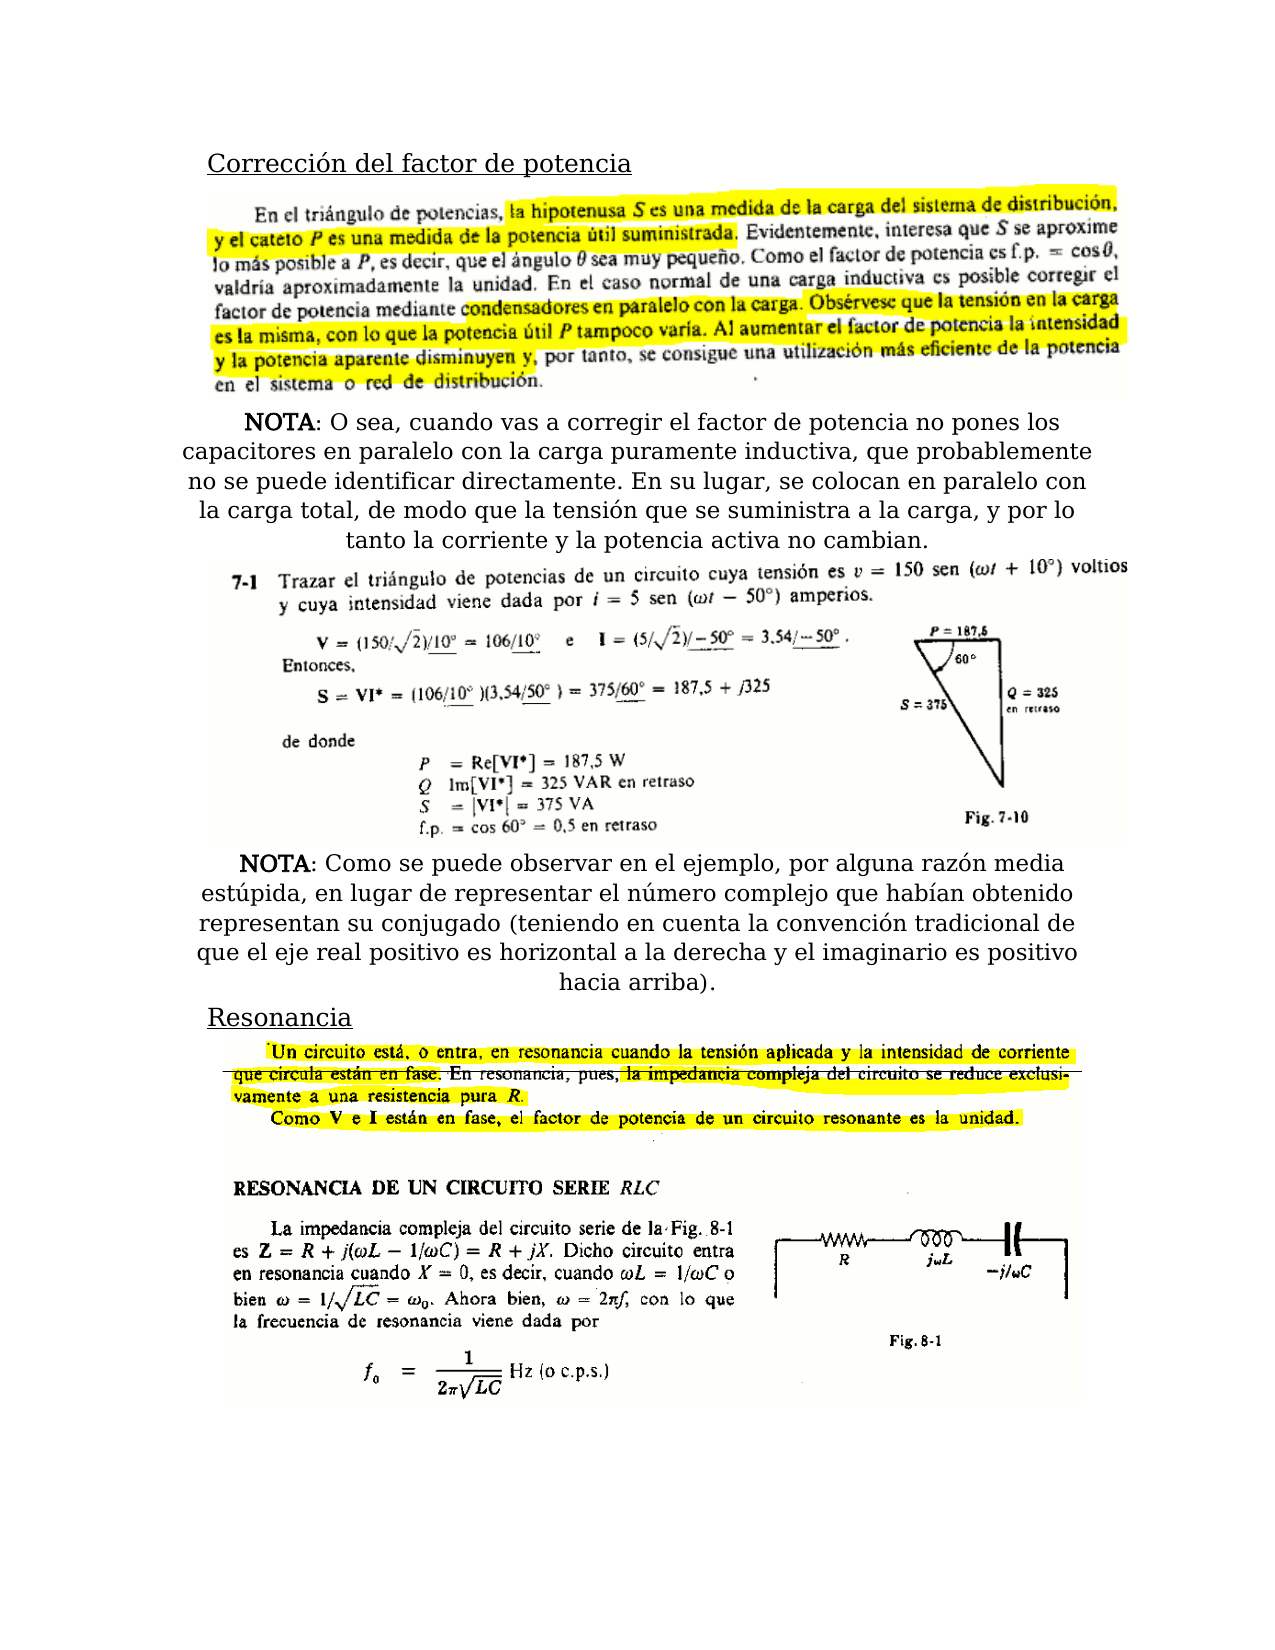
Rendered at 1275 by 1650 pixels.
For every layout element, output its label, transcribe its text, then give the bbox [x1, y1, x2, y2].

text NOTA: Como se puede observar en el ejemplo, por alguna razón media estúpida, en lugar de representar el número complejo que habían obtenido representan su conjugado (teniendo en cuenta la convención tradicional de que el eje real positivo es horizontal a la derecha y el imaginario es positivo hacia arriba). [177, 849, 1098, 995]
picture [206, 184, 1128, 401]
text NOTA: O sea, cuando vas a corregir el factor de potencia no pones los capacitores en paralelo con la carga puramente inductiva, que probablemente no se puede identificar directamente. En su lugar, se colocan en paralelo con la carga total, de modo que la tensión que se suministra a la carga, y por lo tanto la corriente y la potencia activa no cambian. [177, 407, 1098, 553]
subtitle Resonancia [177, 1002, 1098, 1032]
picture [222, 1038, 1082, 1404]
picture [206, 559, 1128, 843]
subtitle Corrección del factor de potencia [177, 148, 1098, 178]
